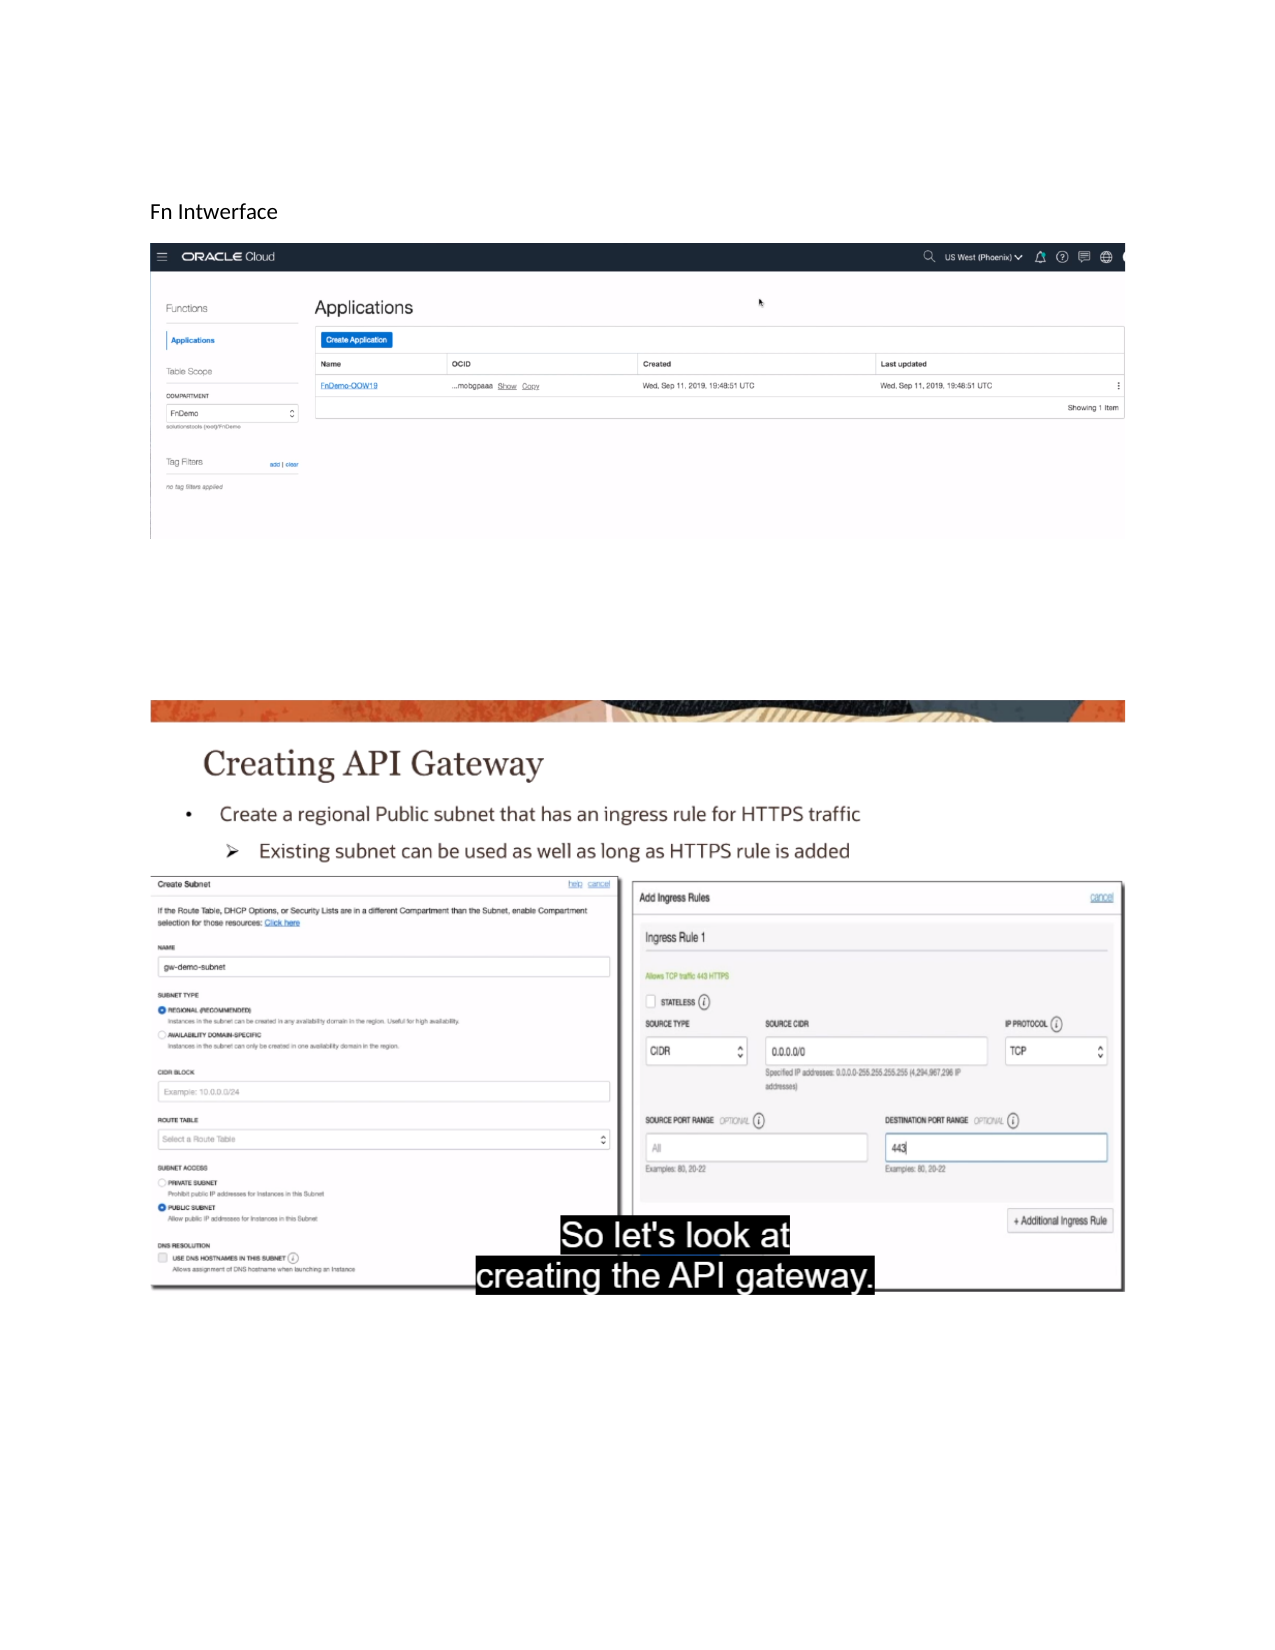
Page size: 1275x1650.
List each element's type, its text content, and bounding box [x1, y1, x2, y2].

picture [150, 697, 1125, 1297]
text Fn Intwerface [150, 197, 1125, 225]
picture [150, 243, 1125, 539]
